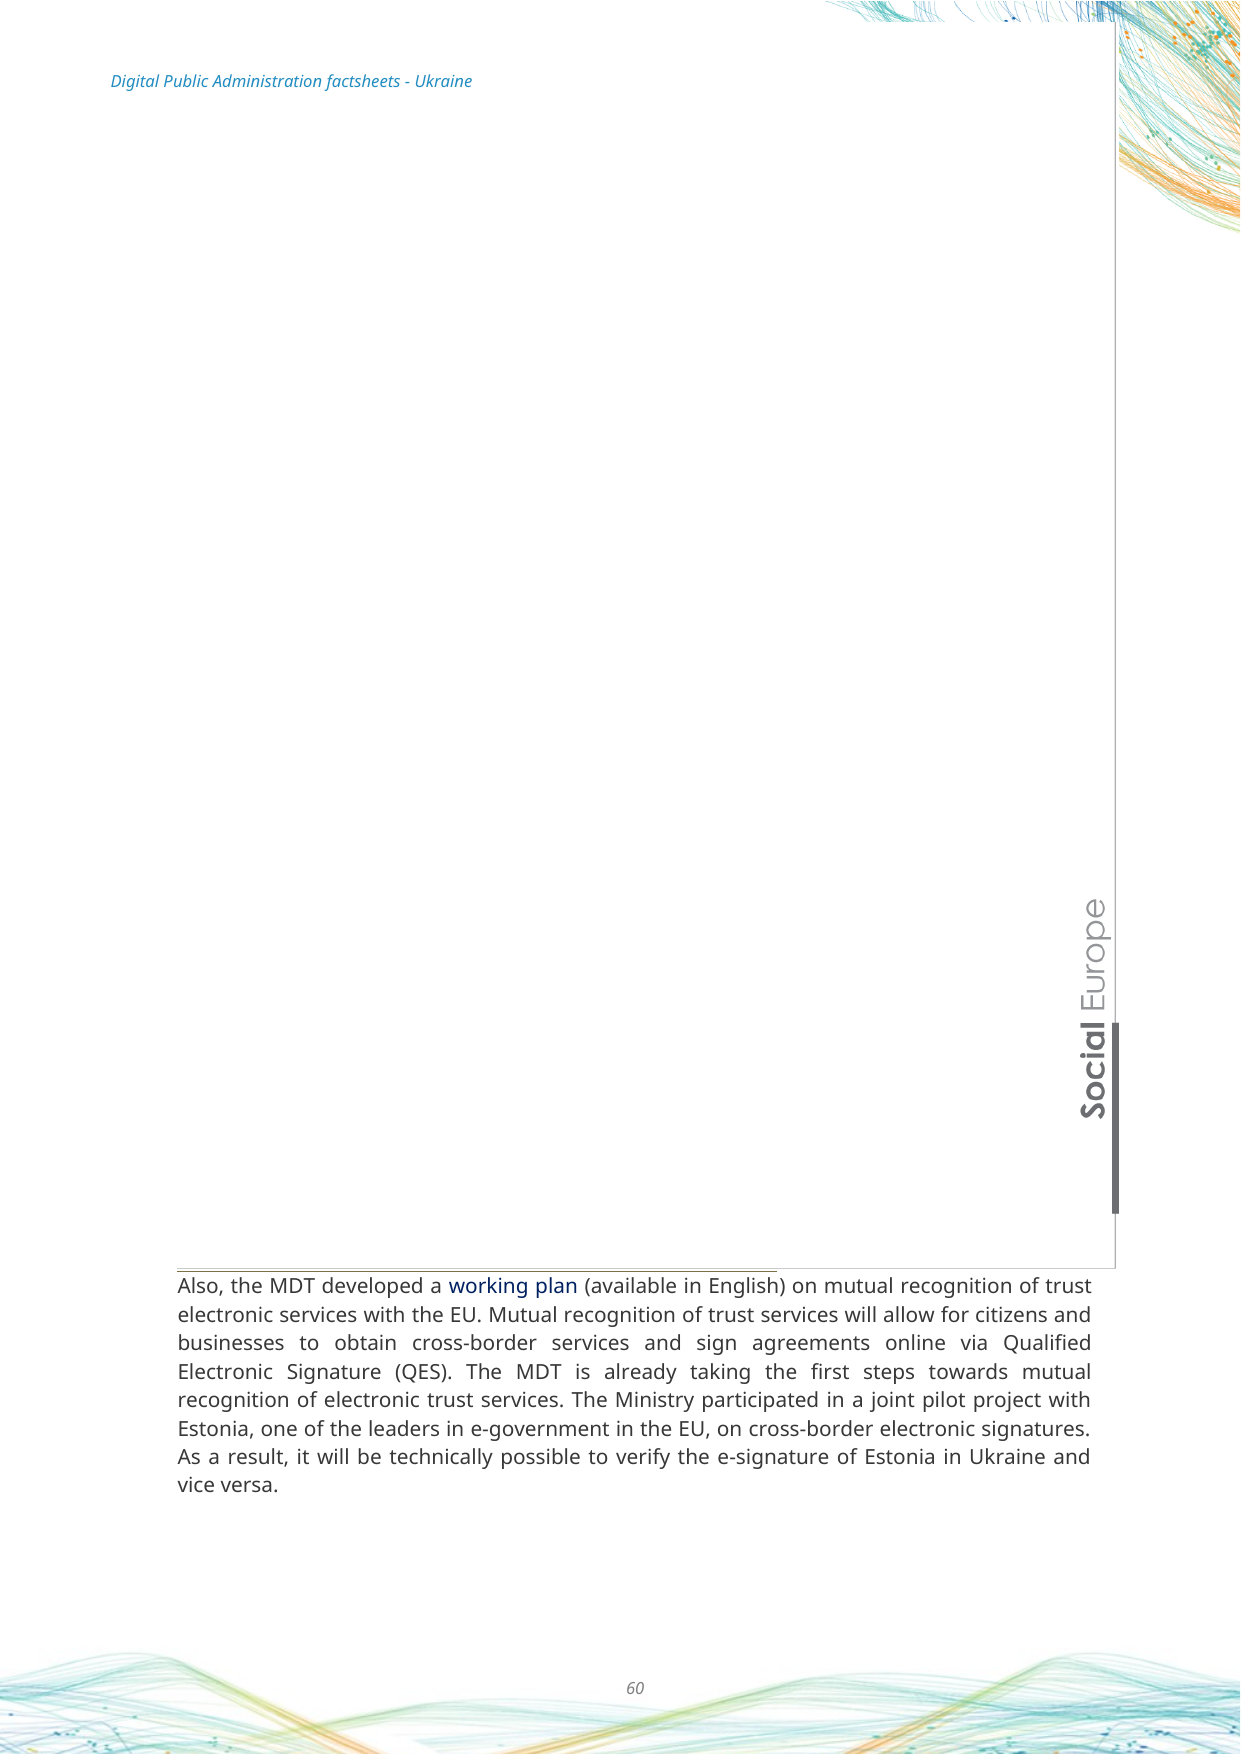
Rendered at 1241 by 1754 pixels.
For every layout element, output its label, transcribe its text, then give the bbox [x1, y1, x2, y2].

text Also, the MDT developed a working plan (available in English) on mutual recognition of trust electronic services with the EU. Mutual recognition of trust services will allow for citizens and businesses to obtain cross-border services and sign agreements online via Qualified Electronic Signature (QES). The MDT is already taking the first steps towards mutual recognition of electronic trust services. The Ministry participated in a joint pilot project with Estonia, one of the leaders in e-government in the EU, on cross-border electronic signatures. As a result, it will be technically possible to verify the e-signature of Estonia in Ukraine and vice versa. [177, 1272, 1092, 1499]
picture [0, 1628, 1241, 1754]
picture [177, 1, 1241, 1269]
